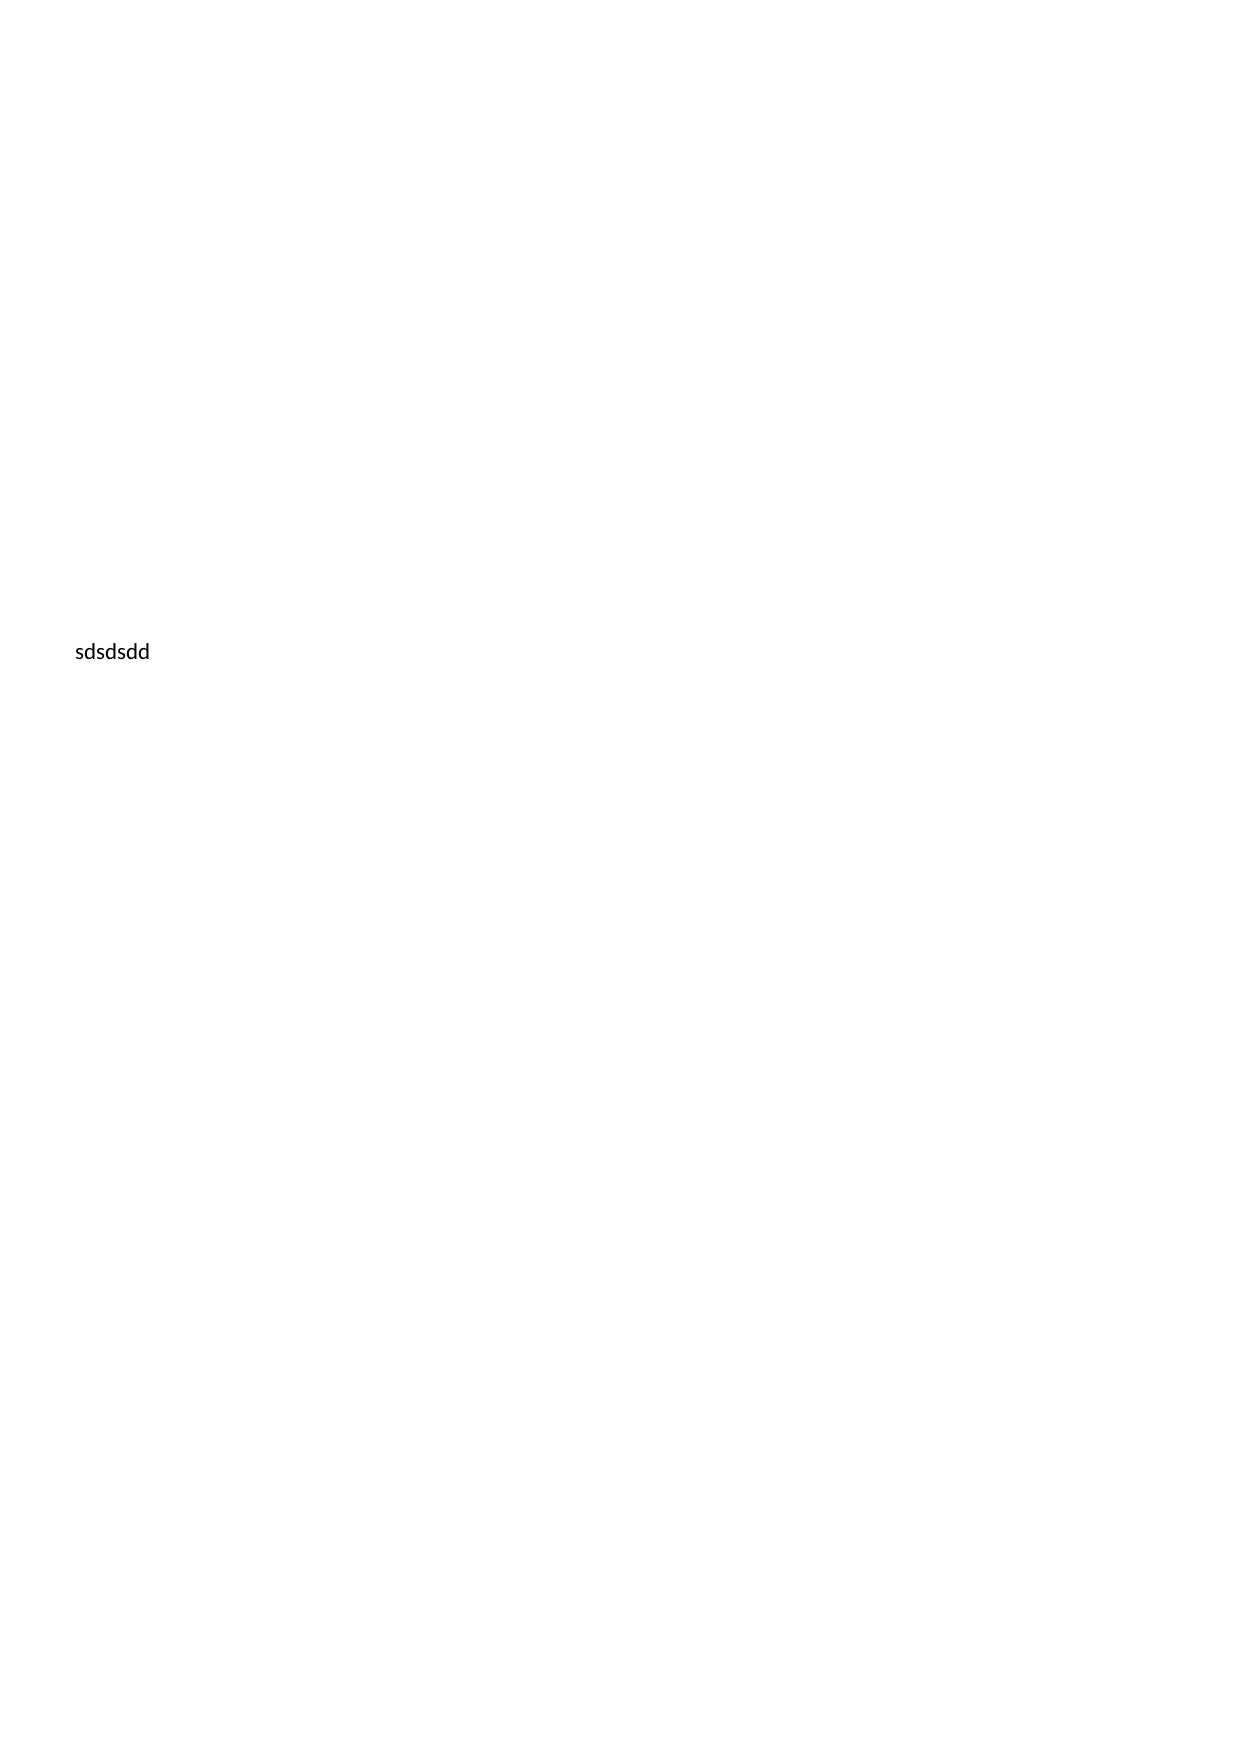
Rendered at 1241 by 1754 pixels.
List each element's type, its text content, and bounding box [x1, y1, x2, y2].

text sdsdsdd [75, 637, 1165, 666]
